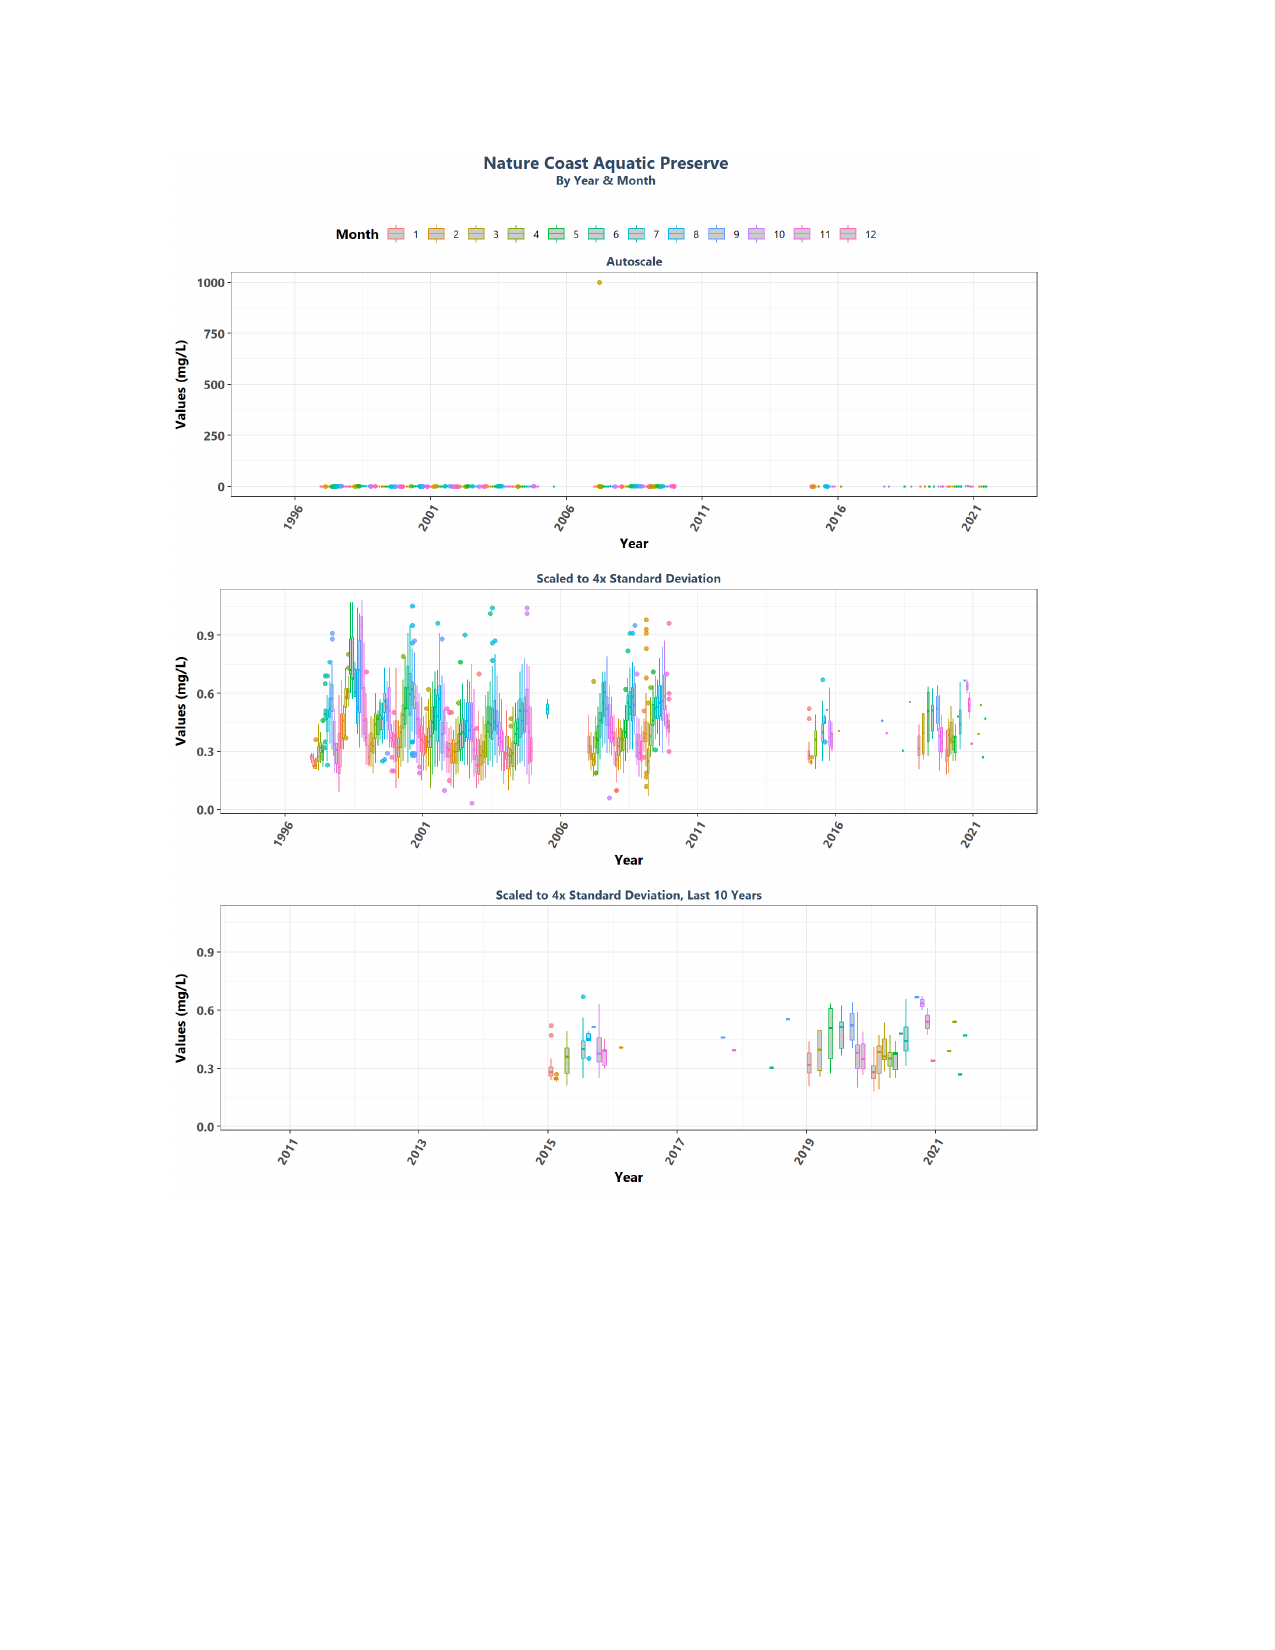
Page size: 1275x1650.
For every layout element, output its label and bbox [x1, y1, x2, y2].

picture [168, 150, 1044, 1200]
